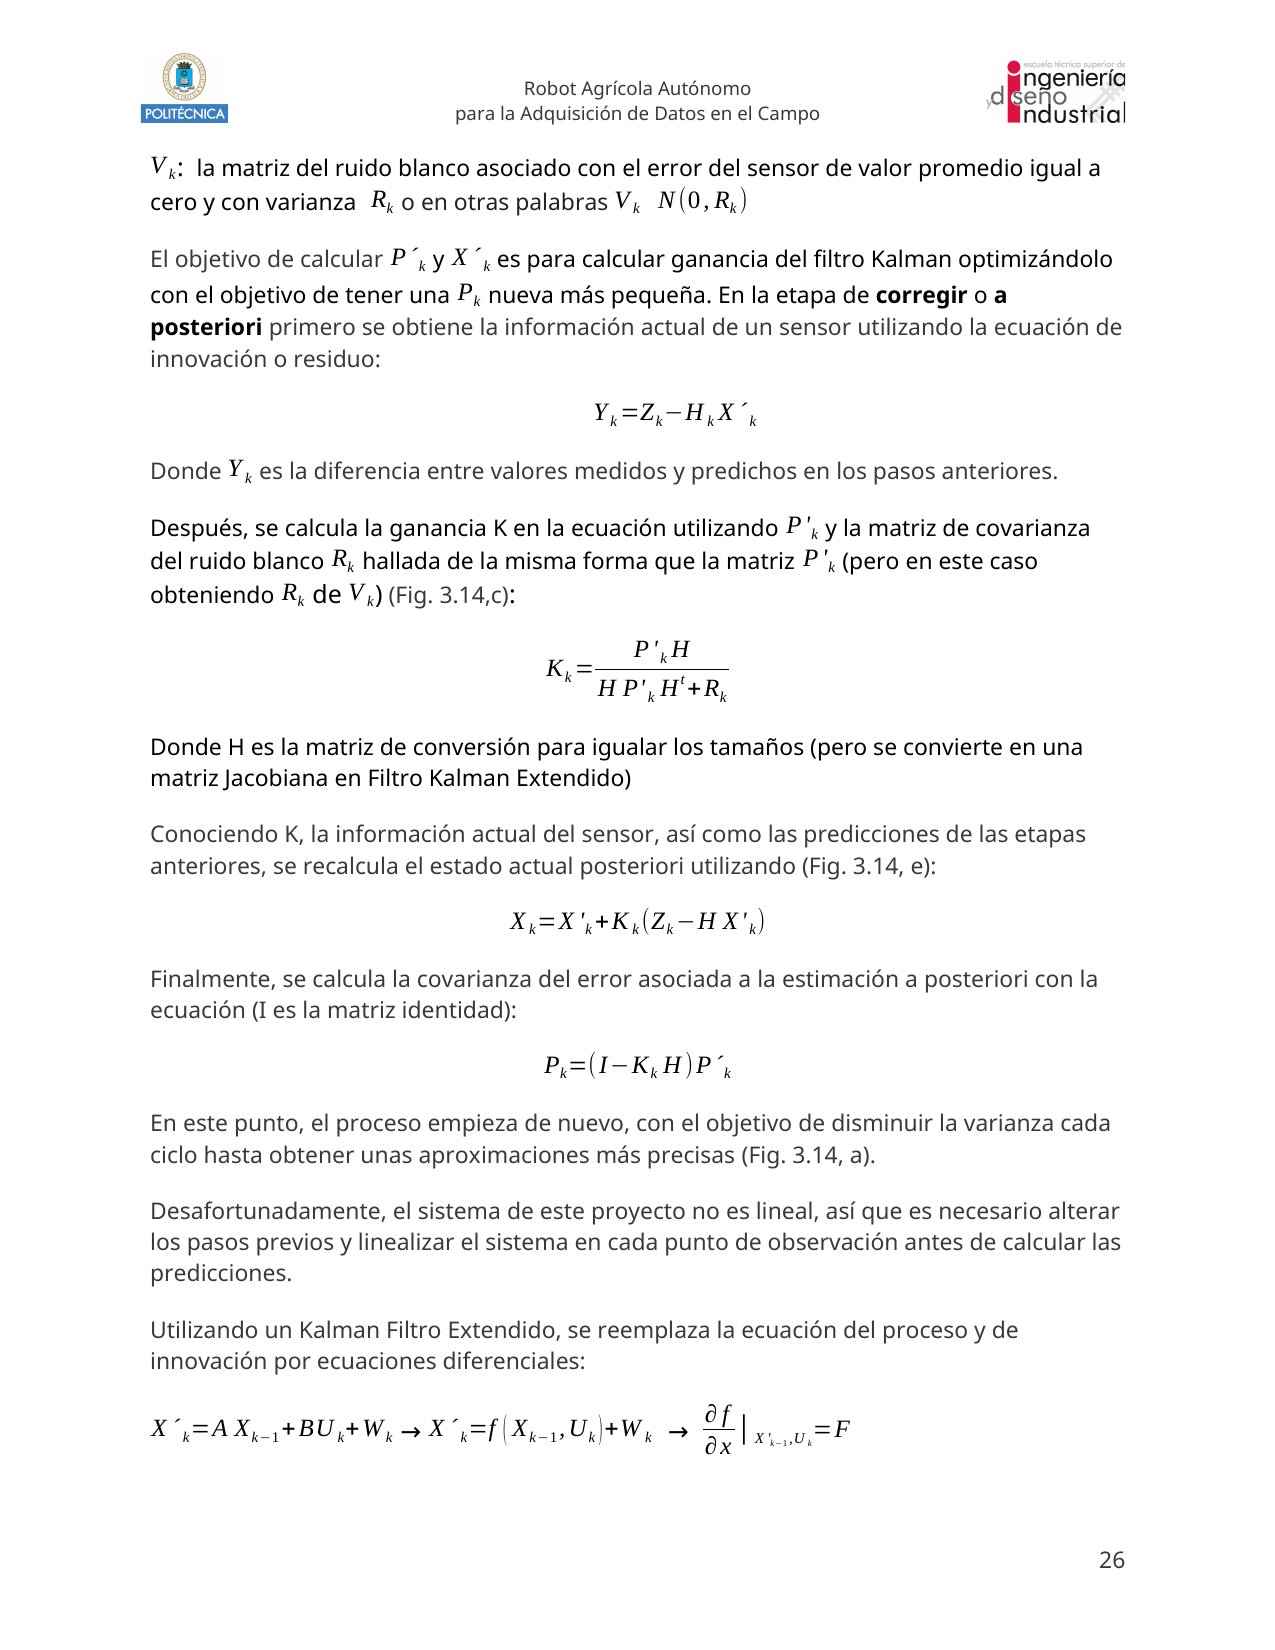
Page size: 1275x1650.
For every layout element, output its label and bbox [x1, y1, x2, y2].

picture [986, 60, 1125, 123]
picture [140, 53, 228, 123]
